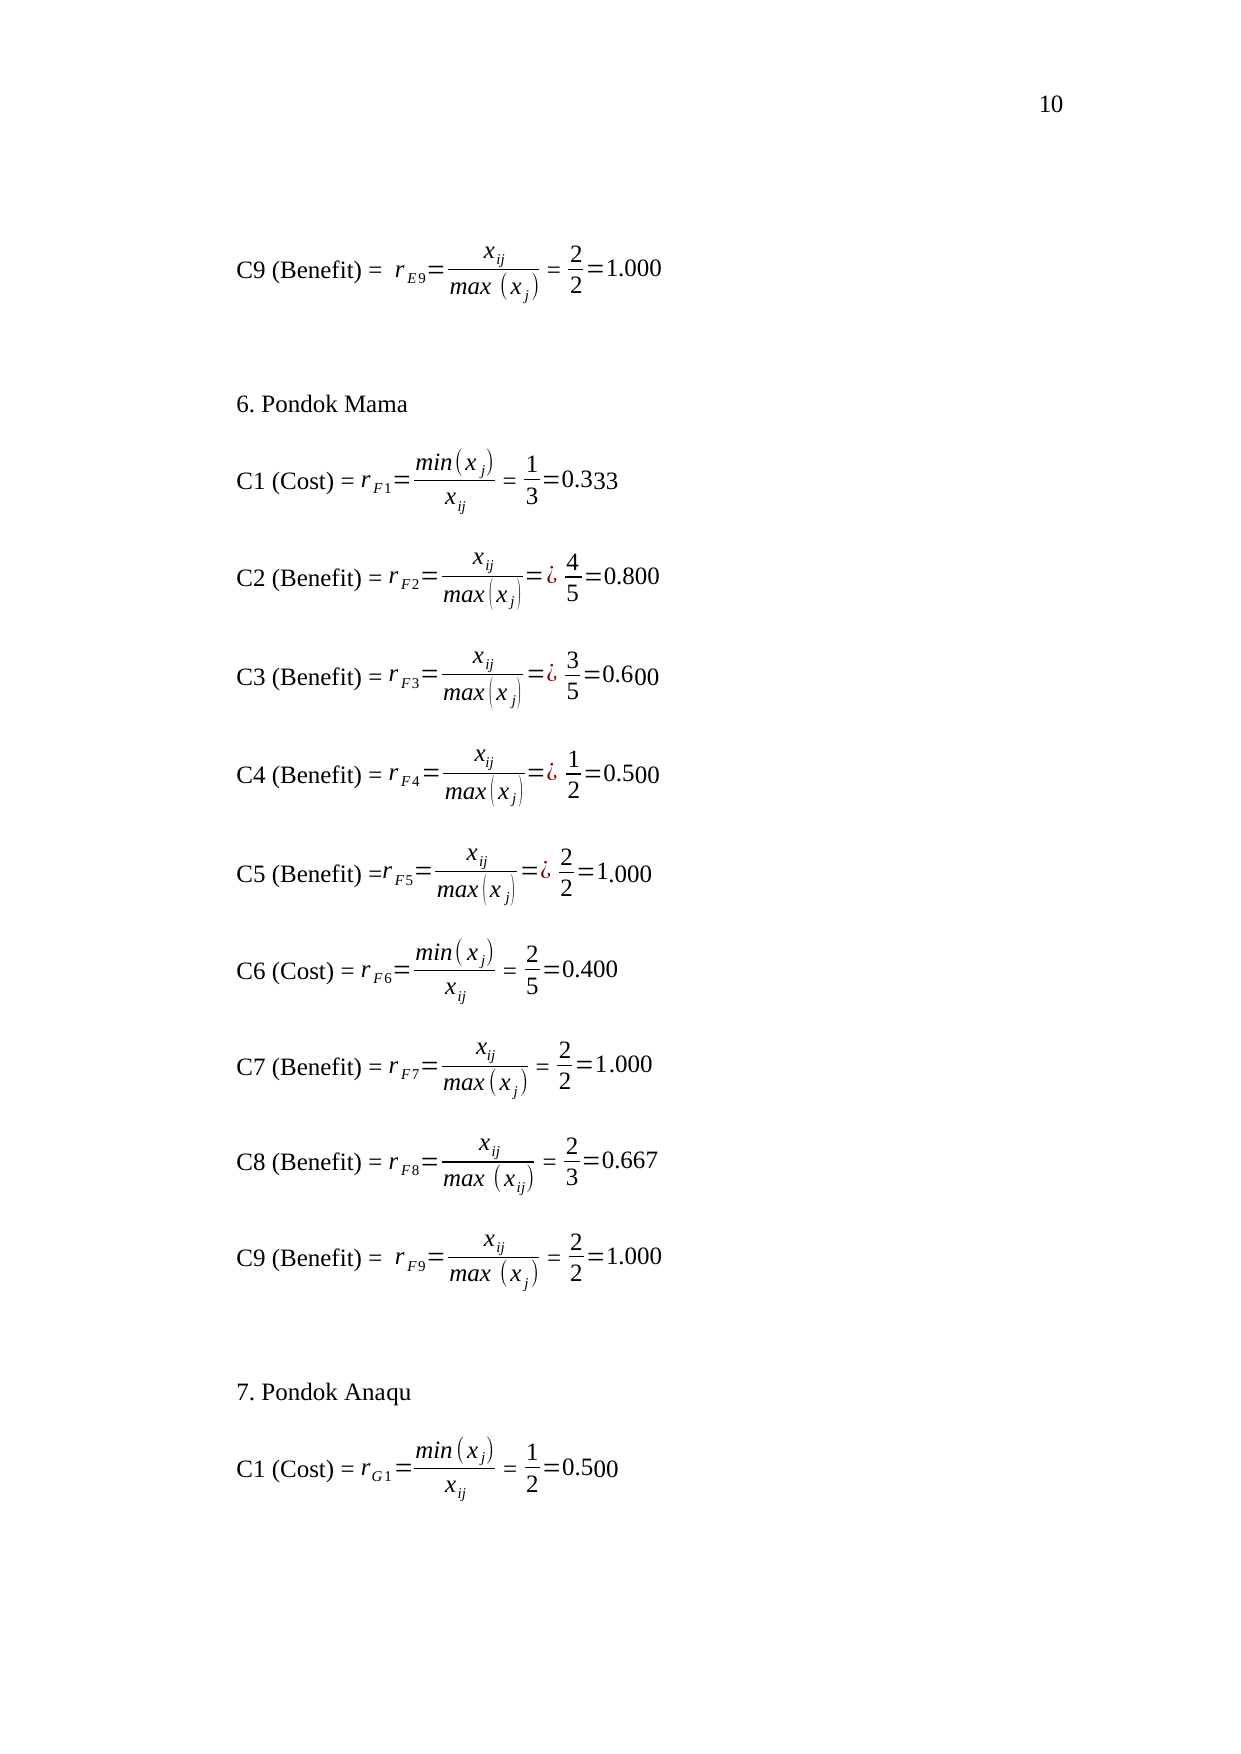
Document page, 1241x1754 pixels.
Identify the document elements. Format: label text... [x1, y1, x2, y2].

text C1 (Cost) = = 00 [236, 1435, 1063, 1502]
text C3 (Benefit) = 00 [236, 641, 1063, 711]
text C4 (Benefit) = 00 [236, 740, 1063, 809]
text C8 (Benefit) = = [236, 1128, 1063, 1195]
text C6 (Cost) = = [236, 937, 1063, 1004]
text C9 (Benefit) = = [236, 236, 1063, 303]
text C9 (Benefit) = = [236, 1224, 1063, 1291]
text 7. Pondok Ana qu [236, 1377, 1063, 1406]
text 6. Pondok Mama [236, 389, 1063, 418]
text C2 (Benefit) = [236, 543, 1063, 612]
text C7 (Benefit) = = [236, 1033, 1063, 1099]
text C5 (Benefit) = .000 [236, 838, 1063, 908]
text C1 (Cost) = = 33 [236, 447, 1063, 514]
